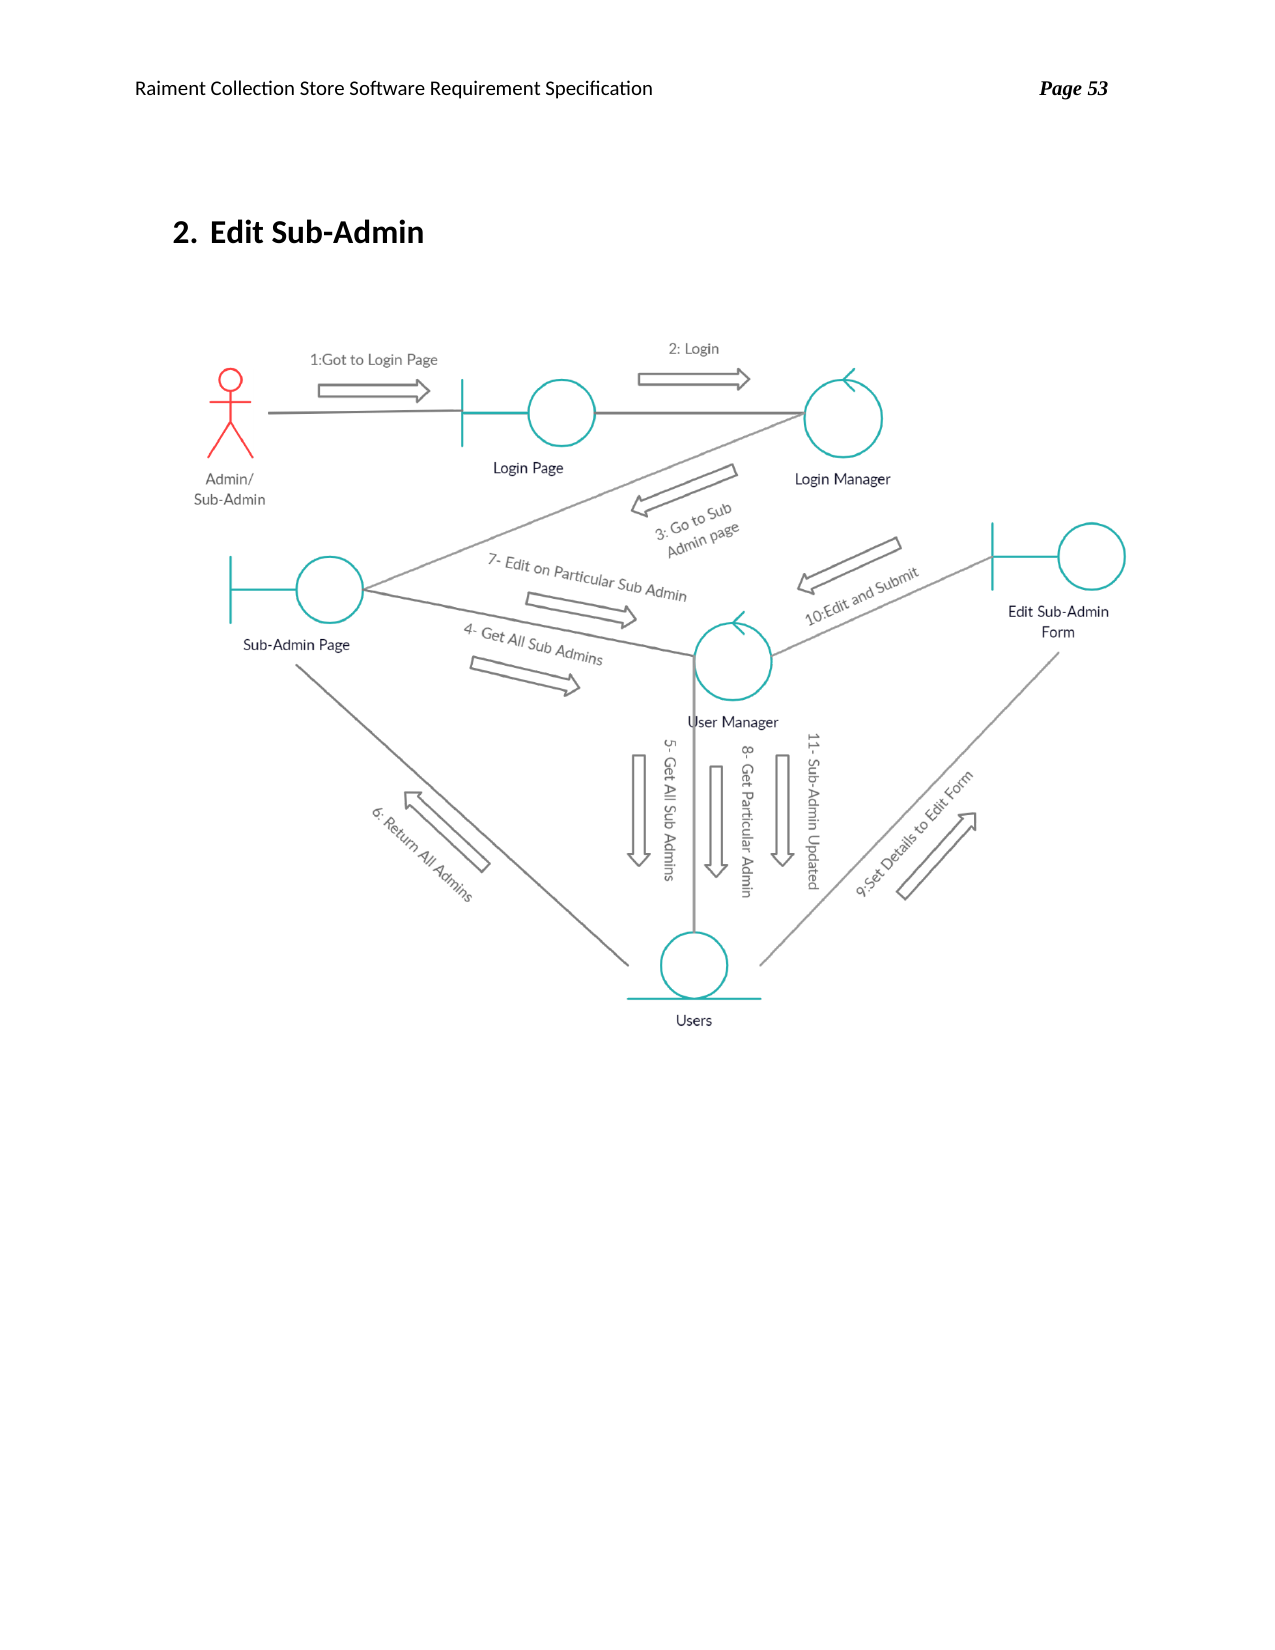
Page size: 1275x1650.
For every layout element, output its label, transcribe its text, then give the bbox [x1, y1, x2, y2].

picture [172, 315, 1147, 1052]
list Edit Sub-Admin [172, 211, 1140, 251]
